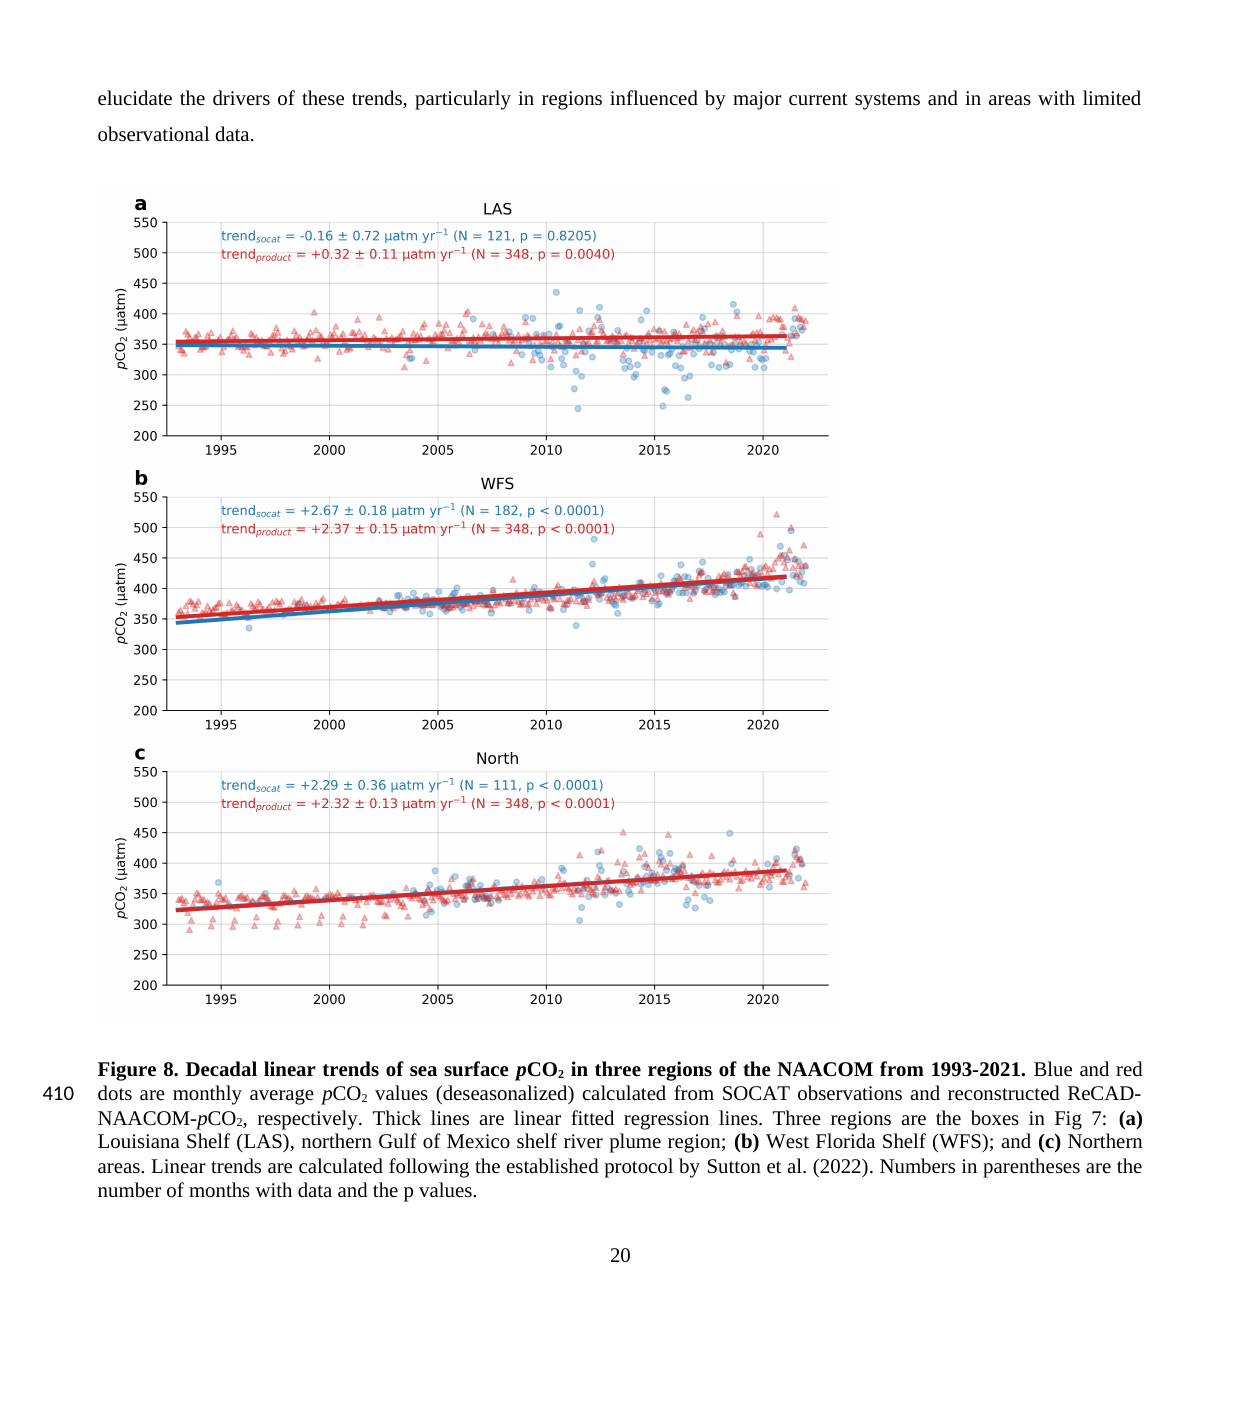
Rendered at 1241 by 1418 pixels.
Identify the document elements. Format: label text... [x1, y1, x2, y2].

picture [97, 183, 842, 1021]
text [97, 86, 1143, 146]
text Figure 8. Decadal linear trends of sea surface pCO2 in three regions of the NAACOM from 1993-2021. Blue and red dots are monthly average pCO2 values (deseasonalized) calculated from SOCAT observations and reconstructed ReCAD-NAACOM-pCO2, respectively. Thick lines are linear fitted regression lines. Three regions are the boxes in Fig 7: (a) Louisiana Shelf (LAS), northern Gulf of Mexico shelf river plume region; (b) West Florida Shelf (WFS); and (c) Northern areas. Linear trends are calculated following the established protocol by Sutton et al. (2022). Numbers in parentheses are the number of months with data and the p values. [97, 1057, 1143, 1202]
